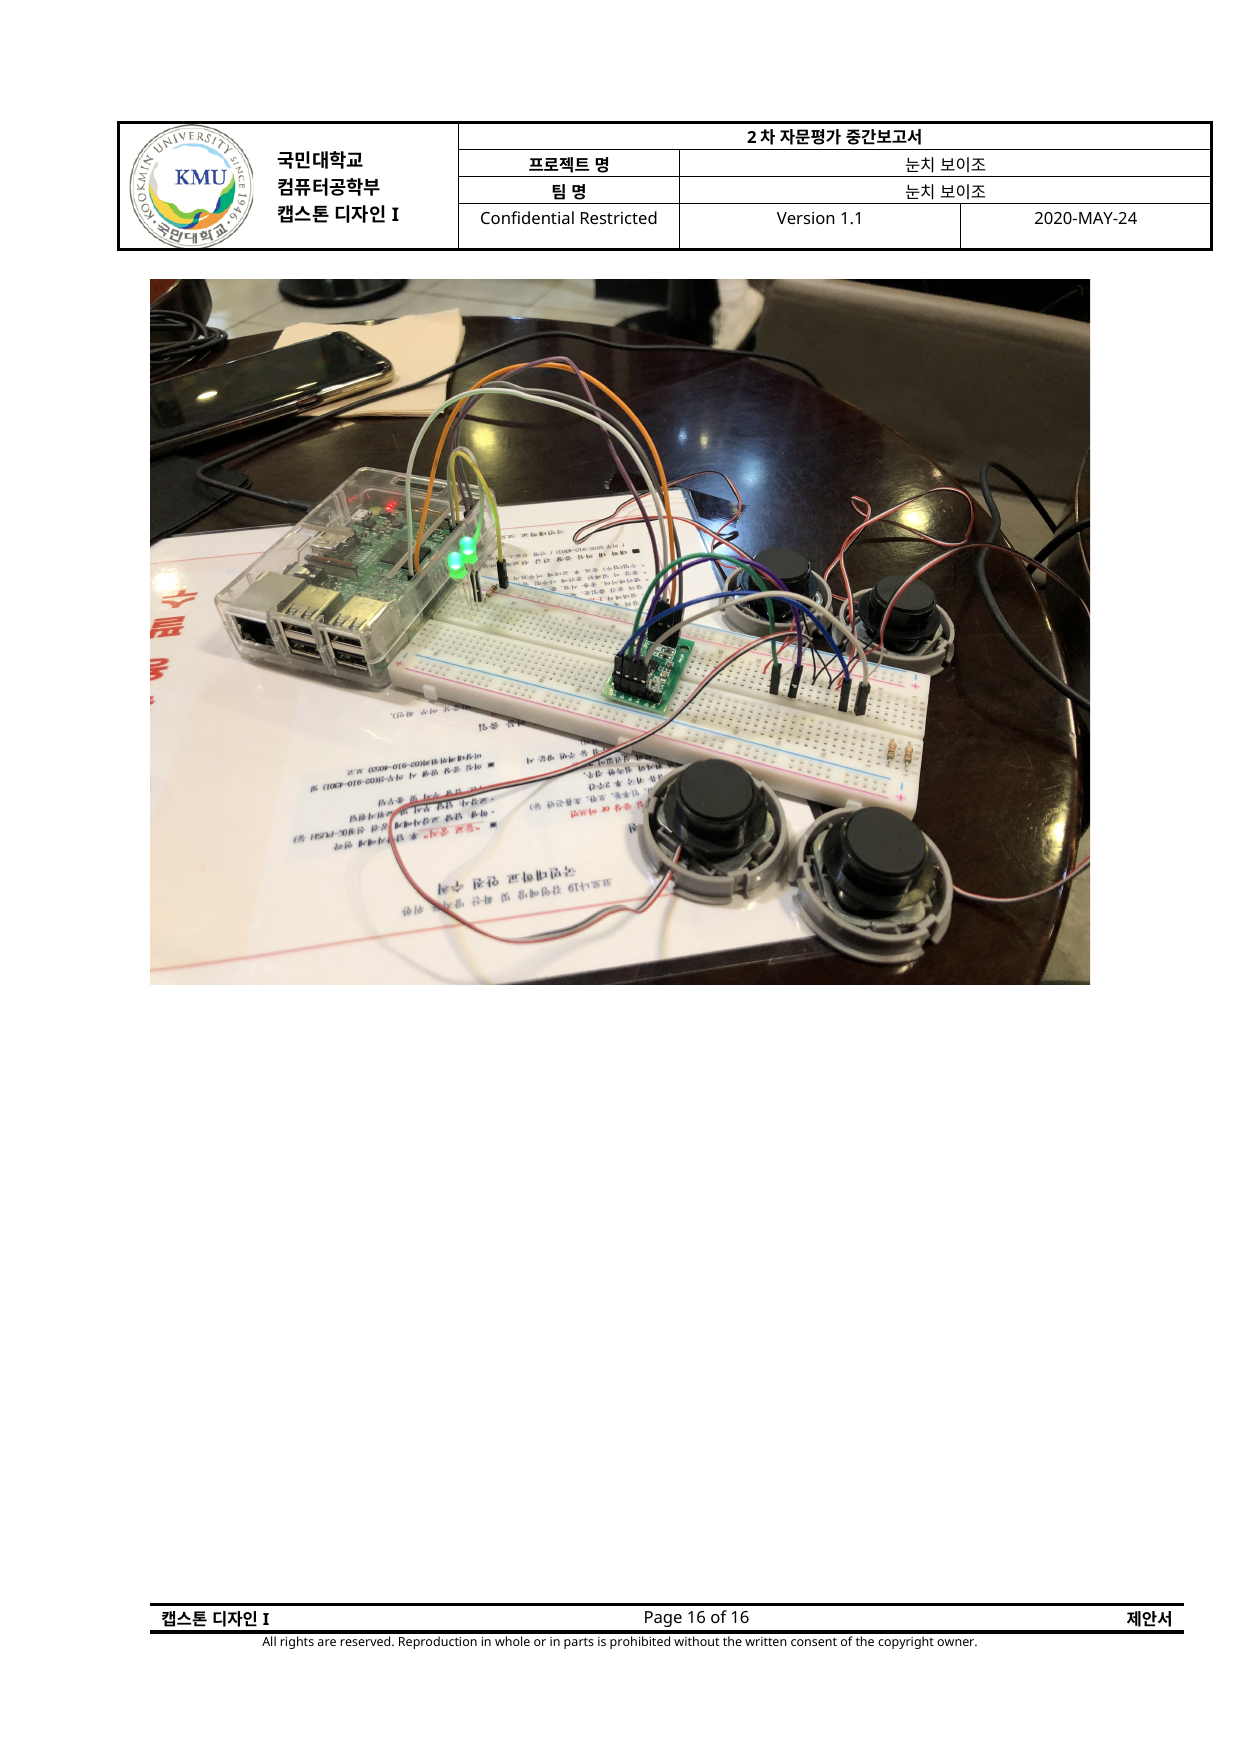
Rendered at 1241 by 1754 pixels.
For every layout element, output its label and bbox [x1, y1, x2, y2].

picture [129, 124, 254, 248]
picture [150, 279, 1091, 985]
